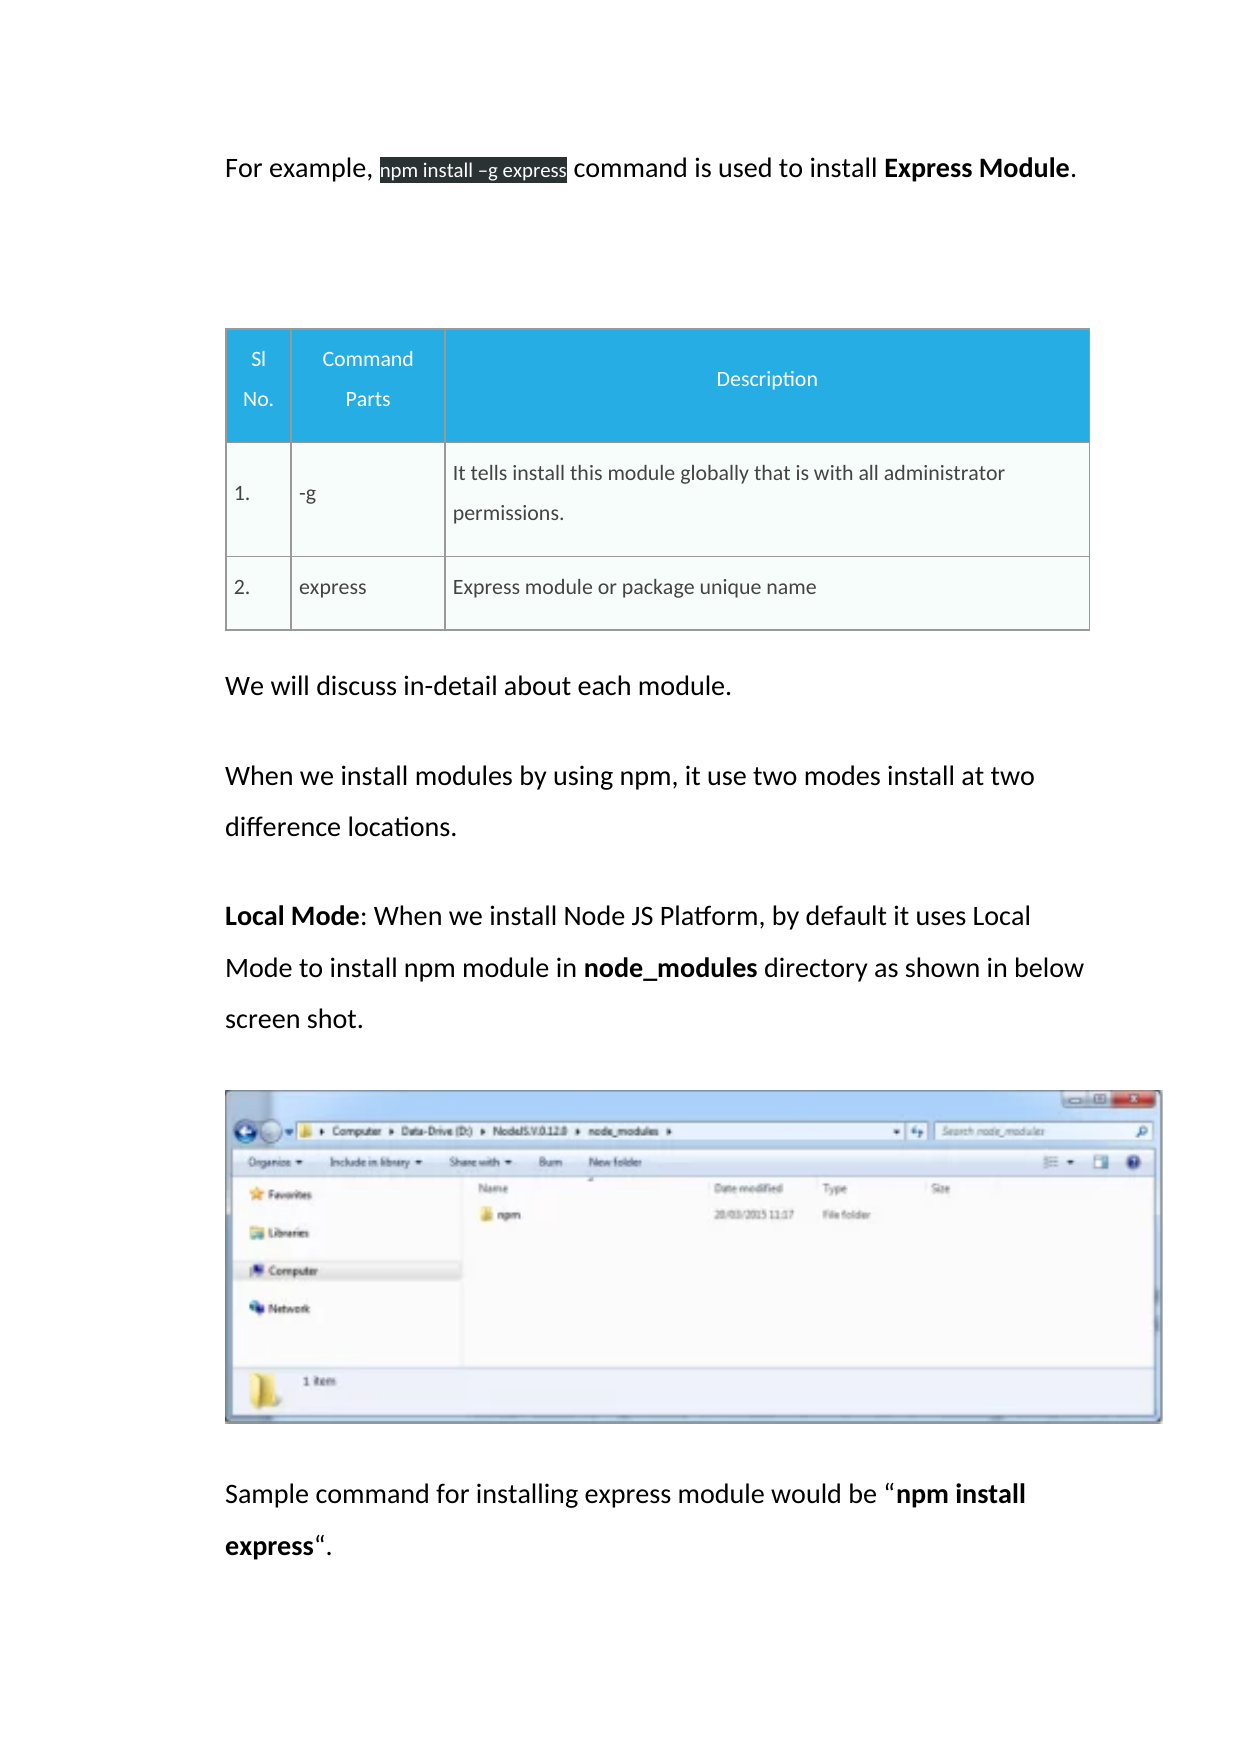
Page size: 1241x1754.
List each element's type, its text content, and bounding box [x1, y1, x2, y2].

table_cell express [292, 557, 444, 629]
table_header Command Parts [292, 330, 444, 442]
table_cell -g [292, 443, 444, 556]
table_cell Express module or package unique name [446, 557, 1089, 629]
picture [225, 1090, 1163, 1424]
table_cell 1. [227, 443, 290, 556]
table_cell It tells install this module globally that is with all administrator permissions. [446, 443, 1089, 556]
table_header Sl No. [227, 330, 290, 442]
table_cell 2. [227, 557, 290, 629]
table_header Description [446, 330, 1089, 442]
text When we install modules by using npm, it use two modes install at two difference locations. [225, 757, 1090, 843]
text Sample command for installing express module would be “npm install express“. [225, 1476, 1090, 1562]
text We will discuss in-detail about each module. [225, 668, 1090, 703]
text Local Mode: When we install Node JS Platform, by default it uses Local Mode to install npm module in node_modules directory as shown in below screen shot. [225, 898, 1090, 1036]
text For example, npm install –g express command is used to install Express Module. [225, 150, 1090, 184]
